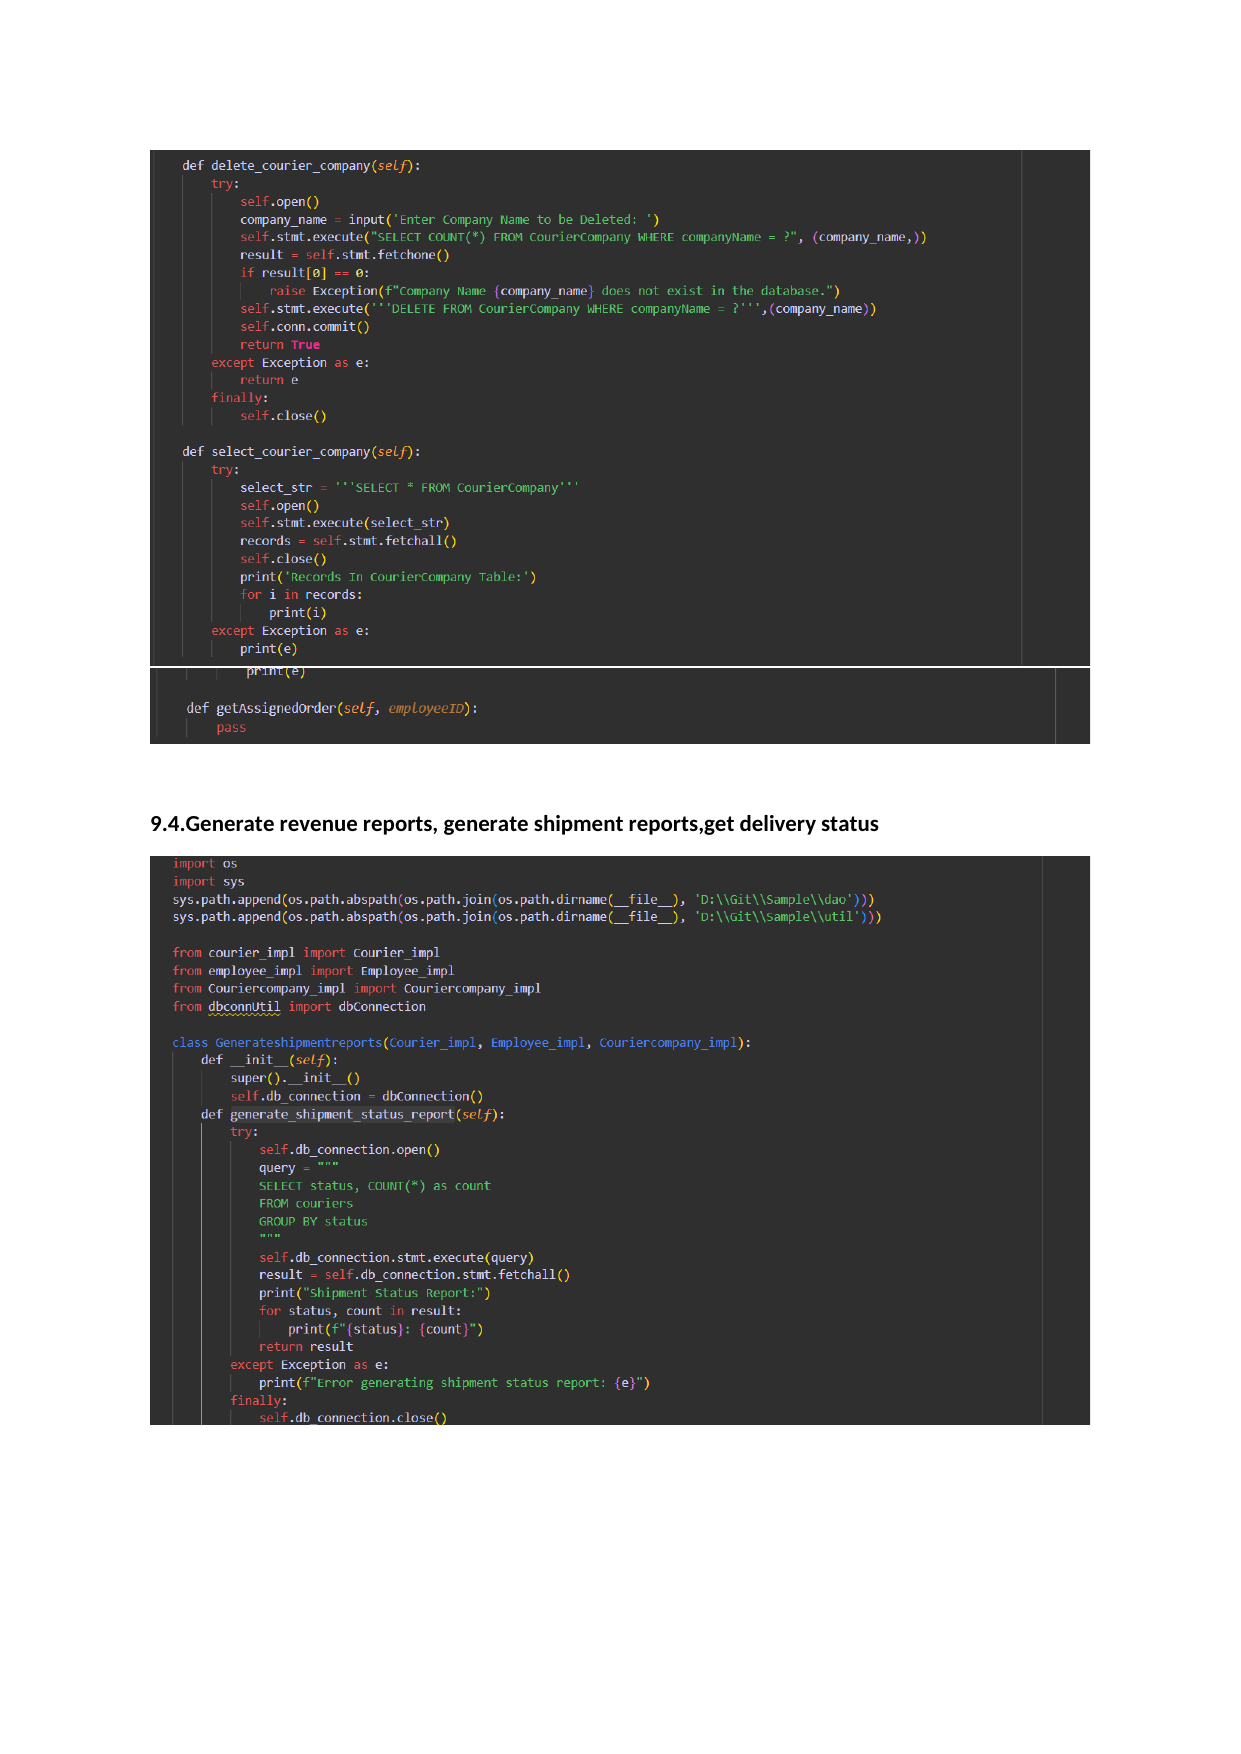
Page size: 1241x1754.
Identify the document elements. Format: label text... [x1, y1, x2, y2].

text 9.4.Generate revenue reports, generate shipment reports,get delivery status [150, 809, 1090, 837]
picture [150, 150, 1091, 666]
picture [150, 856, 1091, 1425]
picture [150, 668, 1091, 744]
